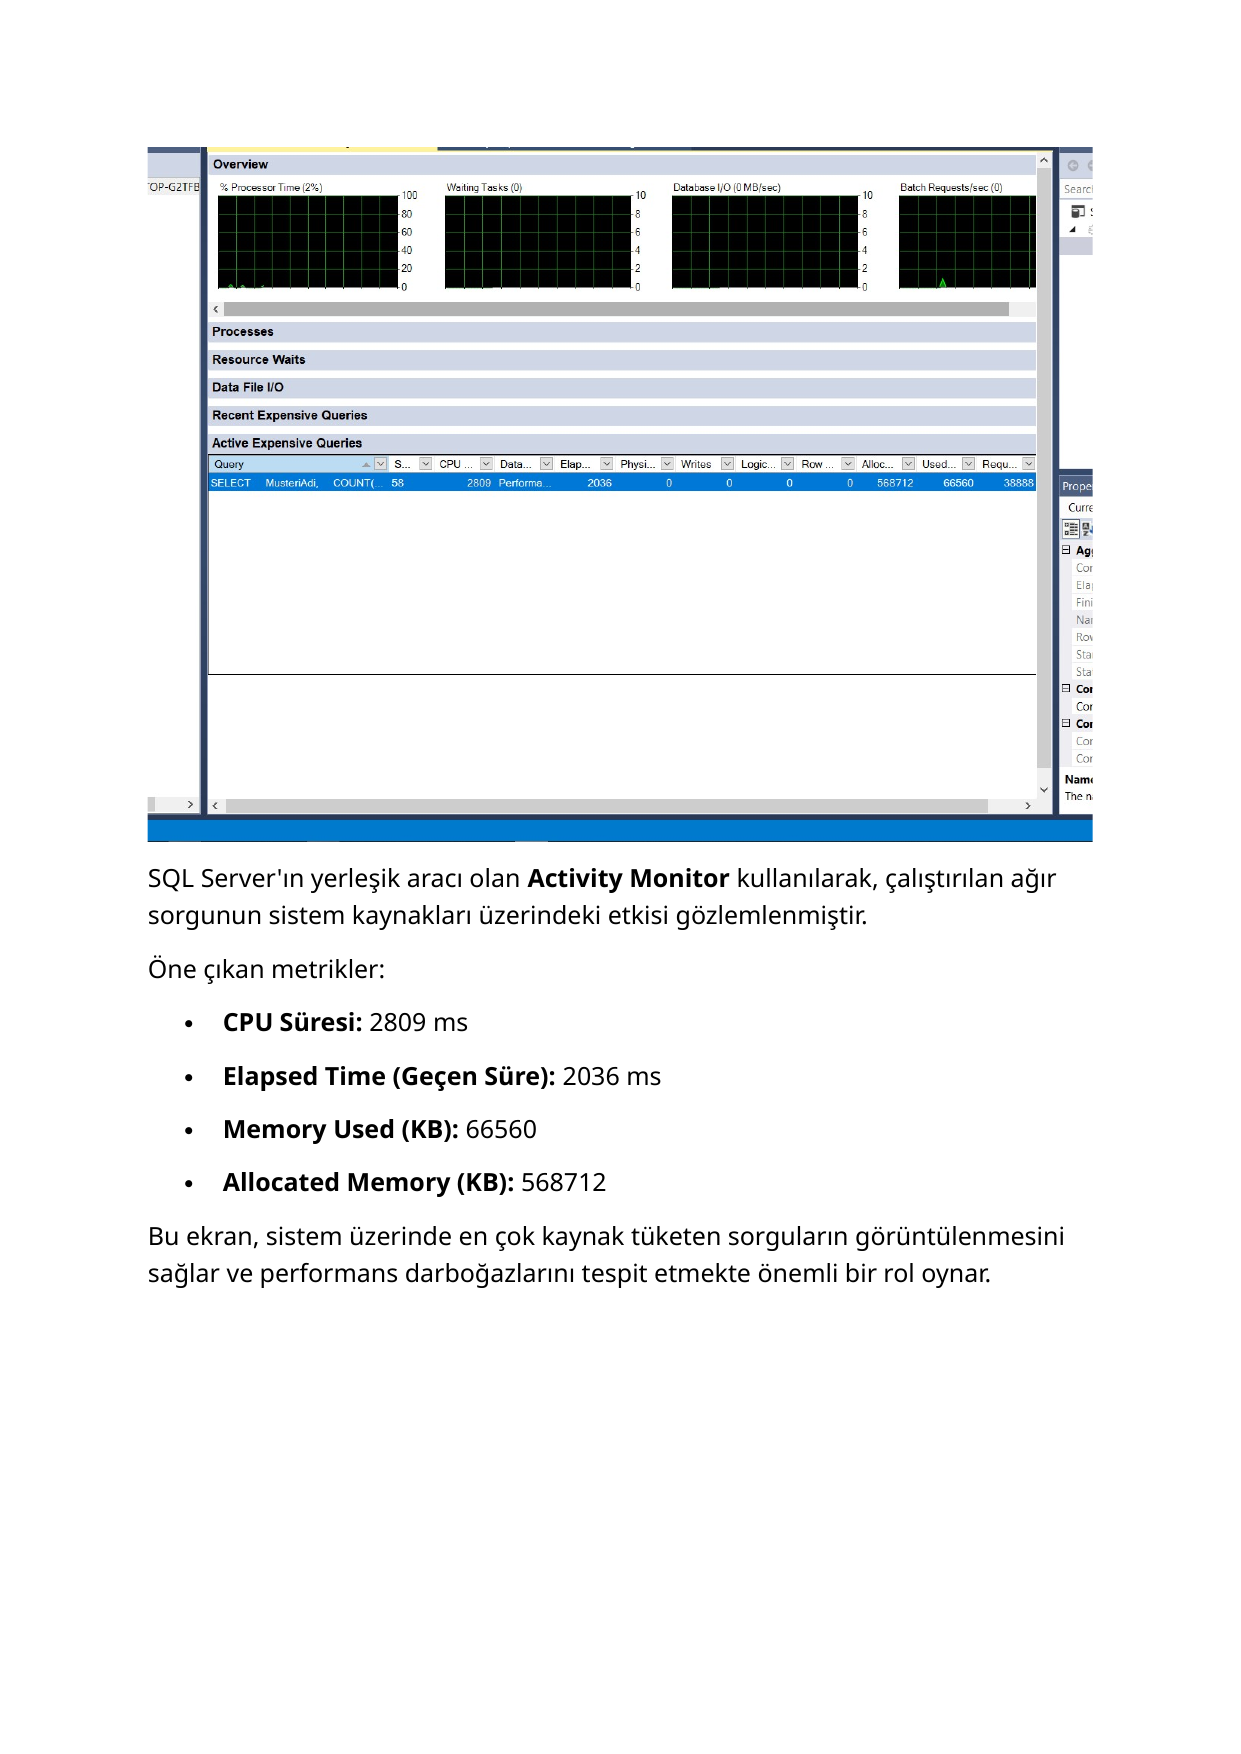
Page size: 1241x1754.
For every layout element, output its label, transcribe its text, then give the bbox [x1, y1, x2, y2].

list Memory Used (KB): 66560 [185, 1112, 1093, 1146]
text Öne çıkan metrikler: [148, 951, 1093, 985]
list Elapsed Time (Geçen Süre): 2036 ms [185, 1058, 1093, 1092]
list CPU Süresi: 2809 ms [185, 1005, 1093, 1039]
text Bu ekran, sistem üzerinde en çok kaynak tüketen sorguların görüntülenmesini sağlar ve performans darboğazlarını tespit etmekte önemli bir rol oynar. [148, 1218, 1093, 1289]
text SQL Server'ın yerleşik aracı olan Activity Monitor kullanılarak, çalıştırılan ağır sorgunun sistem kaynakları üzerindeki etkisi gözlemlenmiştir. [148, 861, 1093, 932]
list Allocated Memory (KB): 568712 [185, 1165, 1093, 1199]
picture [147, 147, 1093, 842]
